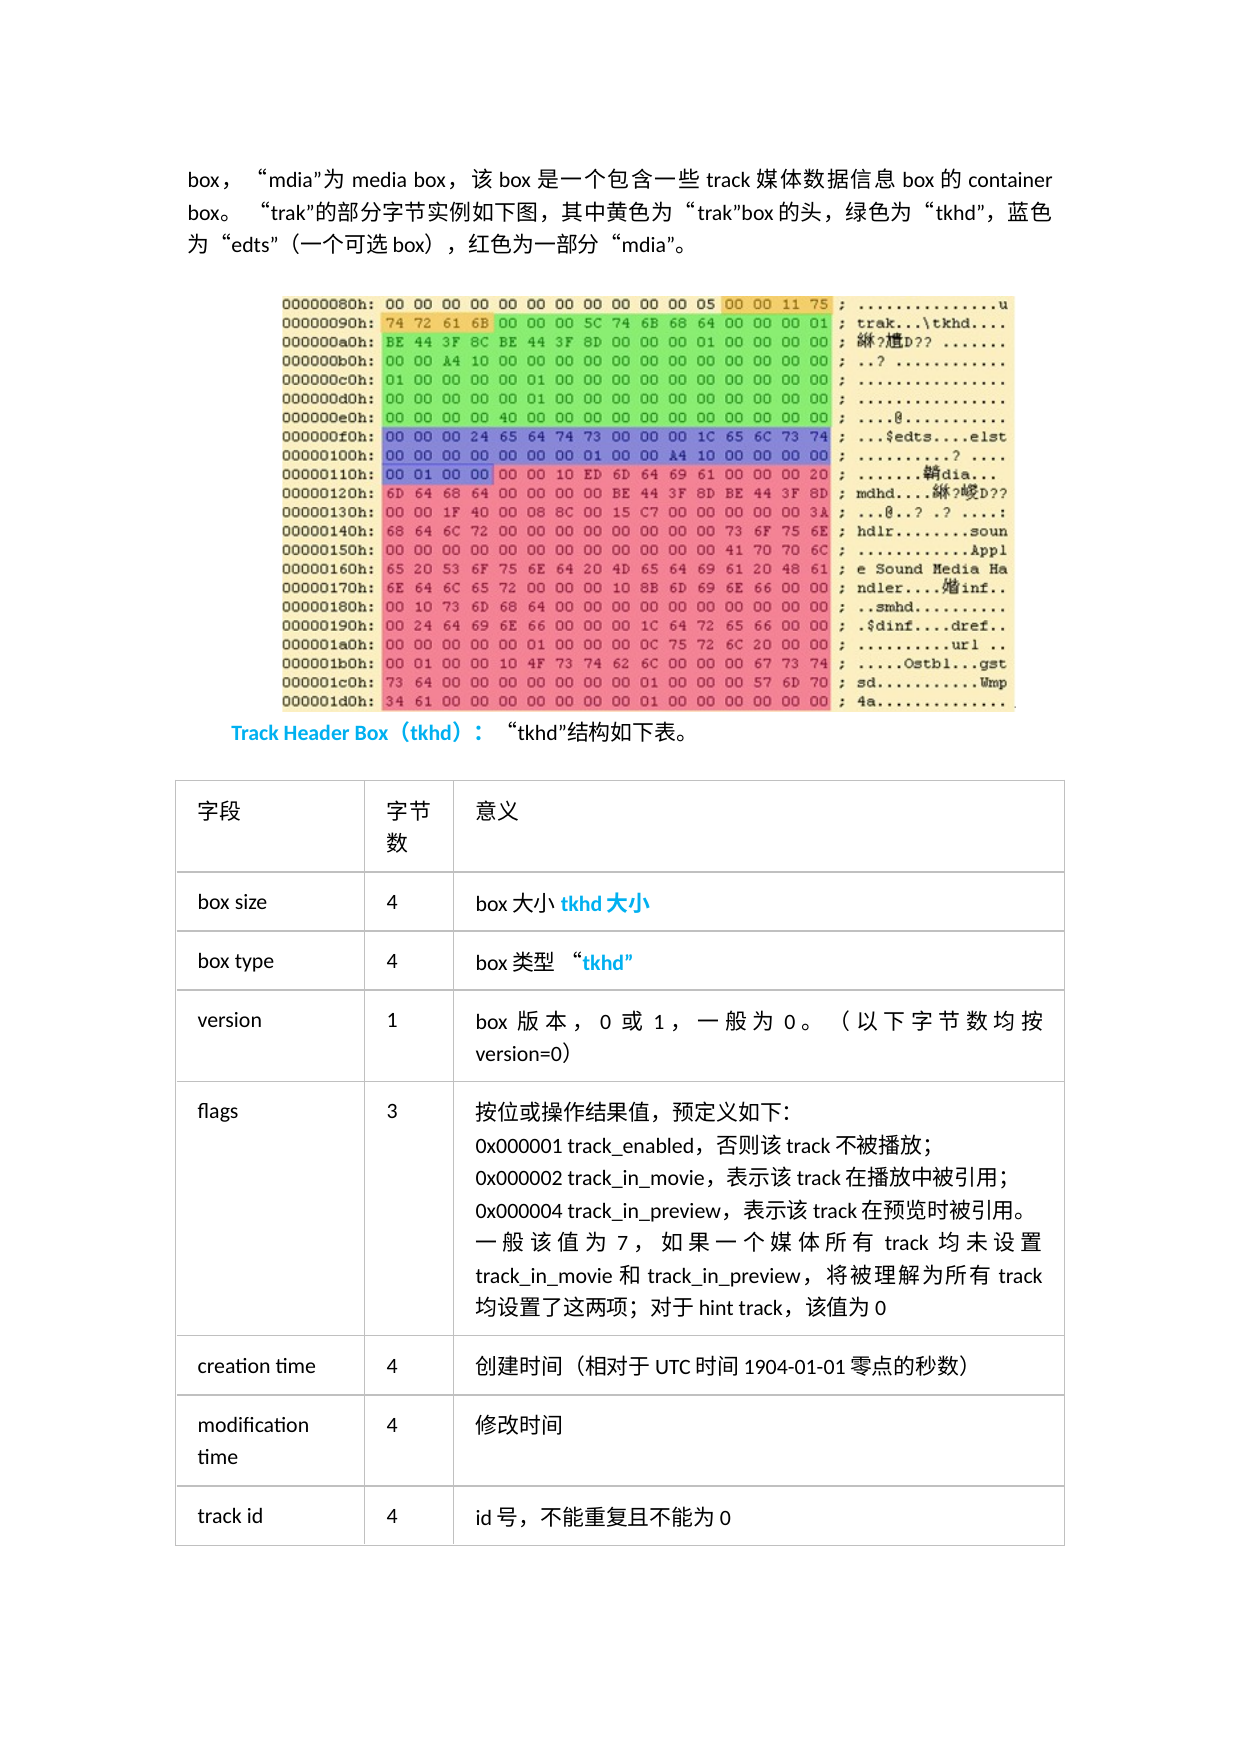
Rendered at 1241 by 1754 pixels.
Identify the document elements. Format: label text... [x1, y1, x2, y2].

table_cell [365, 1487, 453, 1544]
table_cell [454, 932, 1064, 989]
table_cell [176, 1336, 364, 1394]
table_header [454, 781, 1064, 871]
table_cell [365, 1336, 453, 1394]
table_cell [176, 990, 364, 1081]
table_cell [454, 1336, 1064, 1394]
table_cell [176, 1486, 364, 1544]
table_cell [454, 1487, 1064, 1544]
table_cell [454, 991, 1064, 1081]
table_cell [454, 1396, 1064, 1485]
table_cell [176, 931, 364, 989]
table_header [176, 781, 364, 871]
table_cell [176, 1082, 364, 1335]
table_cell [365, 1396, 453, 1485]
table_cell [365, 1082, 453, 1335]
picture [282, 296, 1016, 712]
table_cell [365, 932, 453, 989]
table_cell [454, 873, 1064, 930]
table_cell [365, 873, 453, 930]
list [187, 162, 1053, 259]
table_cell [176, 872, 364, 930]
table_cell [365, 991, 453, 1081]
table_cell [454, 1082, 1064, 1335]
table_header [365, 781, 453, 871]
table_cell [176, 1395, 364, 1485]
